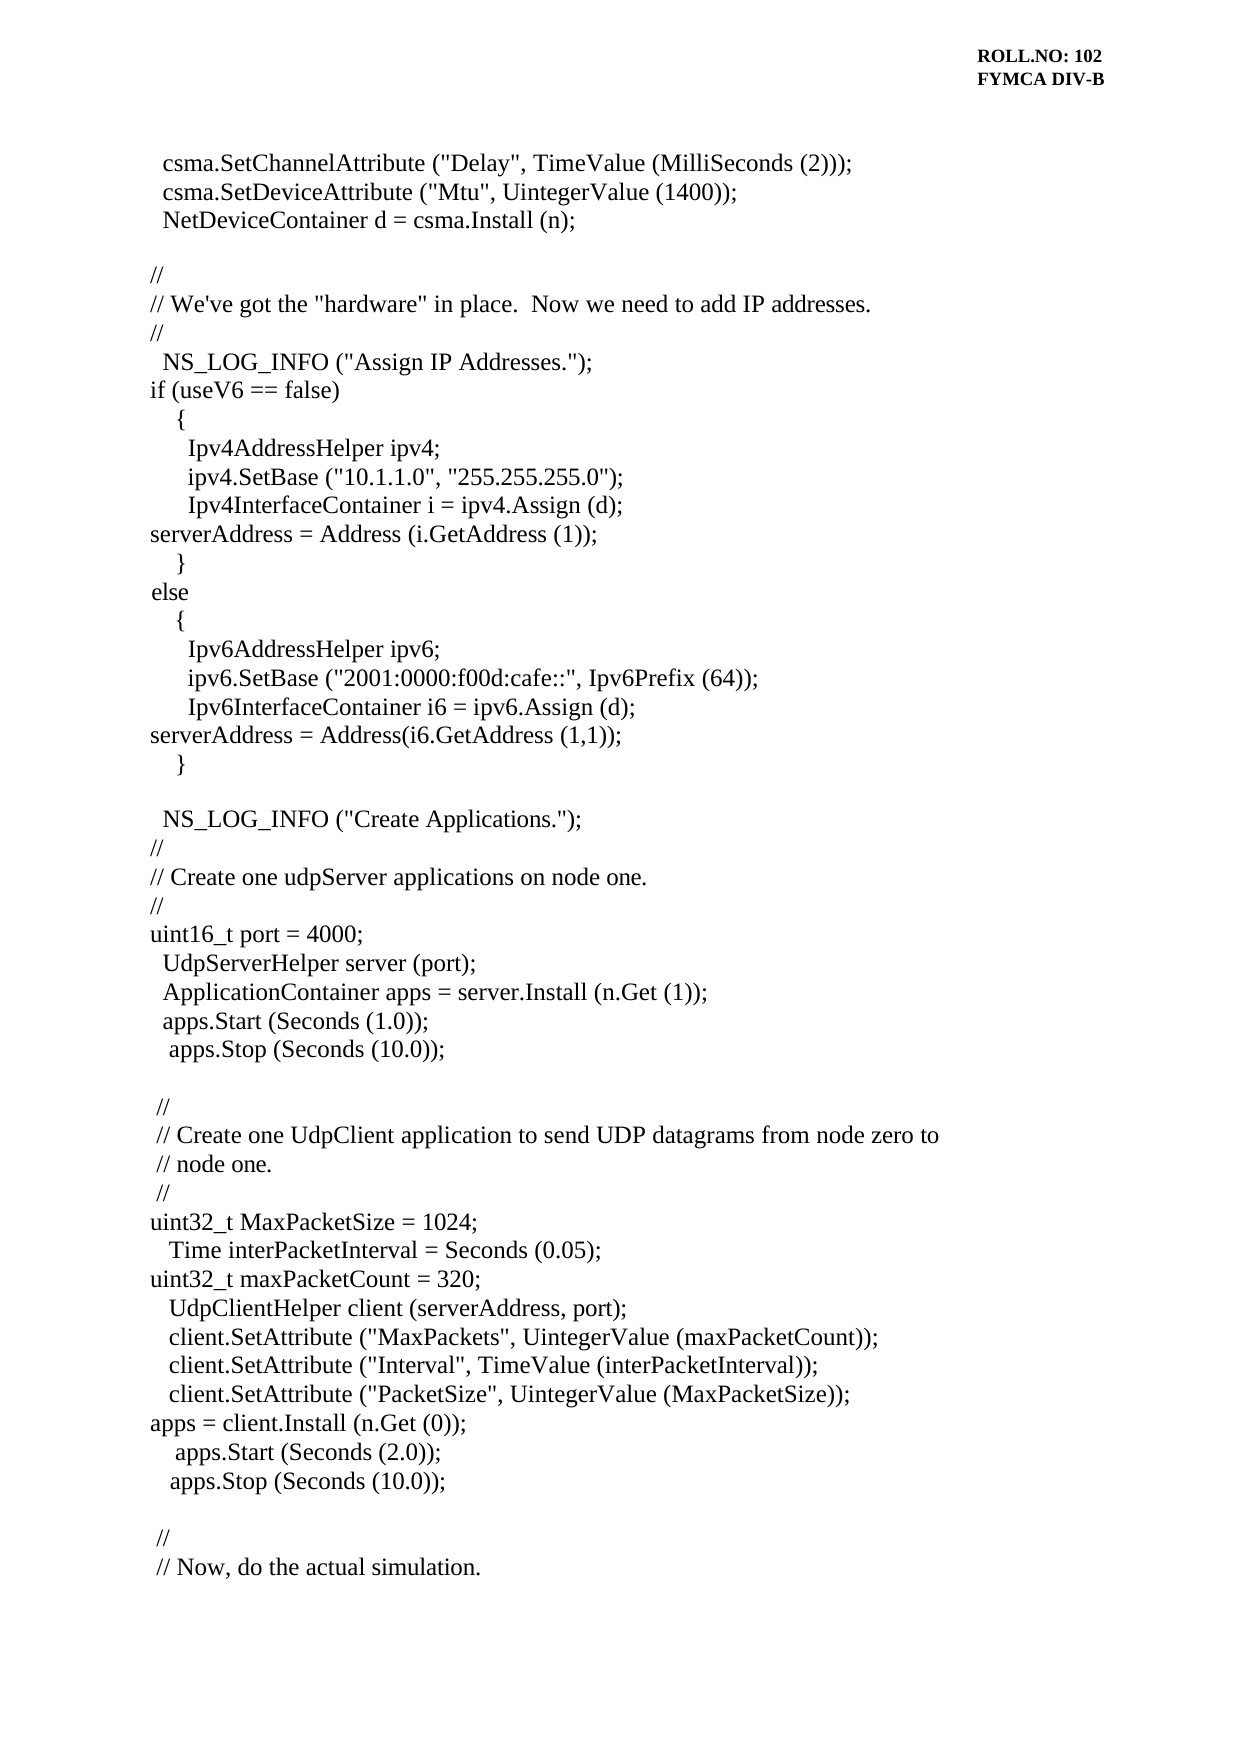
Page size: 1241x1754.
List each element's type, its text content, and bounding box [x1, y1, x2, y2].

text uint32_t MaxPacketSize = 1024; [150, 1207, 1207, 1236]
text Time interPacketInterval = Seconds (0.05); uint32_t maxPacketCount = 320; [150, 1236, 657, 1293]
text ipv4.SetBase ("10.1.1.0", "255.255.255.0"); [187, 462, 1207, 490]
text // [156, 1092, 1207, 1121]
text } [175, 548, 1207, 577]
text apps.Stop (Seconds (10.0)); [169, 1034, 1207, 1063]
text Ipv4AddressHelper ipv4; [188, 433, 1207, 462]
text client.SetAttribute ("MaxPackets", UintegerValue (maxPacketCount)); client.SetAttribute ("Interval", TimeValue (interPacketInterval)); client.SetAttribute ("PacketSize", UintegerValue (MaxPacketSize)); [169, 1322, 966, 1408]
text // node one. [156, 1149, 1207, 1178]
text UdpClientHelper client (serverAddress, port); [169, 1293, 1207, 1322]
text // [150, 318, 1207, 347]
text else [100, 577, 189, 605]
text // We've got the "hardware" in place. Now we need to add IP addresses. [150, 289, 1207, 318]
text // Create one udpServer applications on node one. [150, 862, 1207, 891]
text // [156, 1523, 1207, 1552]
text apps = client.Install (n.Get (0)); apps.Start (Seconds (2.0)); [104, 1408, 512, 1466]
text uint16_t port = 4000; UdpServerHelper server (port); [150, 919, 502, 977]
text // [150, 833, 1207, 862]
text { [175, 404, 1207, 433]
text csma.SetChannelAttribute ("Delay", TimeValue (MilliSeconds (2))); csma.SetDeviceAttribute ("Mtu", UintegerValue (1400)); NetDeviceContainer d = csma.Install (n); [162, 148, 865, 234]
text // Now, do the actual simulation. [156, 1552, 1207, 1581]
text Ipv4InterfaceContainer i = ipv4.Assign (d); serverAddress = Address (i.GetAddress (1)); [150, 490, 691, 548]
text apps.Stop (Seconds (10.0)); [104, 1466, 511, 1494]
text // Create one UdpClient application to send UDP datagrams from node zero to [156, 1121, 1207, 1149]
text NS_LOG_INFO ("Create Applications."); [162, 804, 1207, 833]
text // [150, 260, 1207, 289]
text { [100, 605, 187, 634]
text NS_LOG_INFO ("Assign IP Addresses."); if (useV6 == false) [150, 347, 601, 404]
text } [175, 749, 1207, 778]
text serverAddress = Address(i6.GetAddress (1,1)); [150, 721, 1207, 749]
text // [156, 1178, 1207, 1207]
text ipv6.SetBase ("2001:0000:f00d:cafe::", Ipv6Prefix (64)); Ipv6InterfaceContainer i6 = ipv6.Assign (d); [187, 663, 865, 721]
text // [150, 891, 1207, 919]
text Ipv6AddressHelper ipv6; [188, 634, 1207, 663]
text ApplicationContainer apps = server.Install (n.Get (1)); apps.Start (Seconds (1.0)); [162, 977, 781, 1034]
